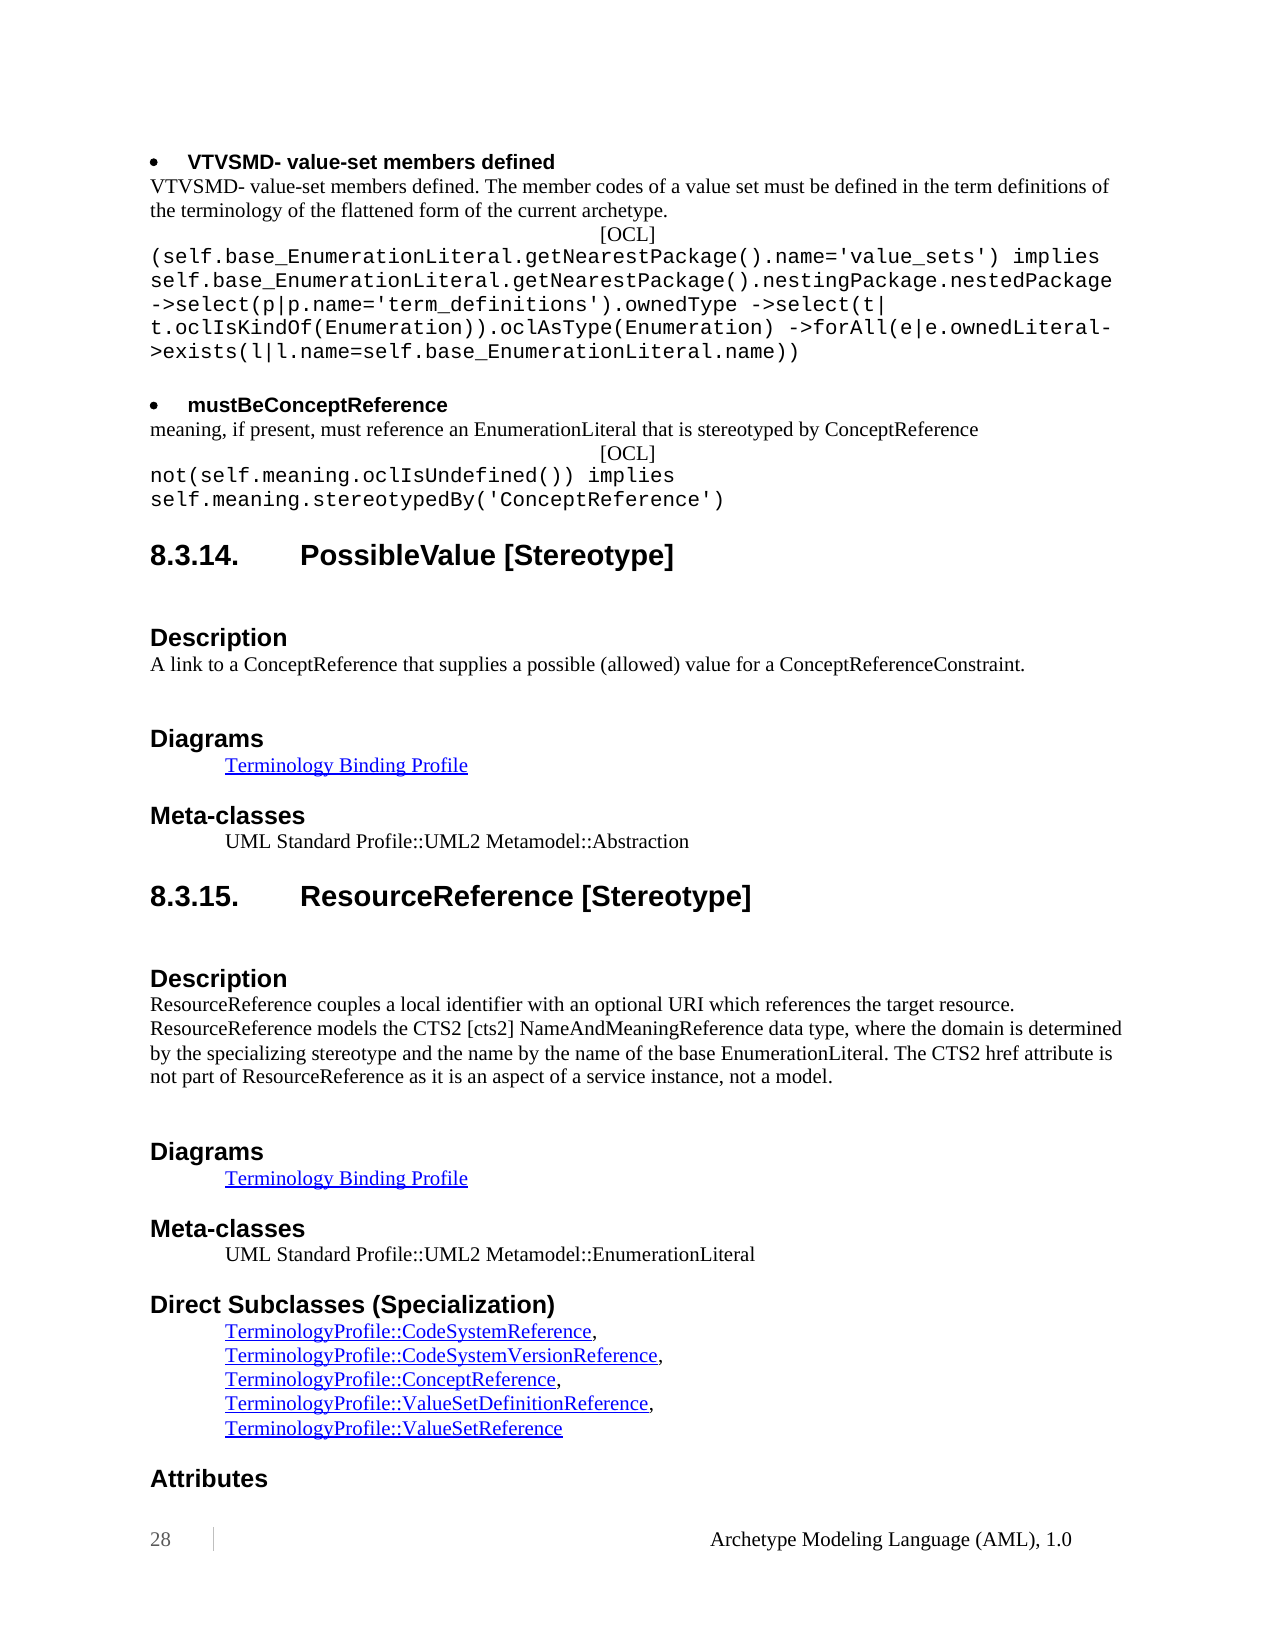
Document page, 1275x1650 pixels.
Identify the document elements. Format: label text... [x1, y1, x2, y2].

text Terminology Binding Profile [225, 752, 1125, 777]
text ResourceReference couples a local identifier with an optional URI which references the target resource. ResourceReference models the CTS2 [cts2] NameAndMeaningReference data type, where the domain is determined by the specializing stereotype and the name by the name of the base EnumerationLiteral. The CTS2 href attribute is not part of ResourceReference as it is an aspect of a service instance, not a model. [150, 992, 1125, 1088]
text UML Standard Profile::UML2 Metamodel::EnumerationLiteral [150, 1242, 1125, 1266]
list VTVSMD- value-set members defined [150, 150, 1125, 174]
text A link to a ConceptReference that supplies a possible (allowed) value for a ConceptReferenceConstraint. [150, 652, 1125, 676]
text Description [150, 963, 1125, 992]
text TerminologyProfile::ValueSetDefinitionReference, [150, 1391, 1125, 1415]
text VTVSMD- value-set members defined. The member codes of a value set must be defined in the term definitions of the terminology of the flattened form of the current archetype. [150, 174, 1125, 222]
text [OCL] [525, 441, 1125, 465]
text [OCL] [525, 222, 1125, 246]
text Attributes [150, 1463, 1125, 1492]
text meaning, if present, must reference an EnumerationLiteral that is stereotyped by ConceptReference [150, 417, 1125, 441]
text Meta-classes [150, 801, 1125, 829]
text Diagrams [150, 1137, 1125, 1165]
text Terminology Binding Profile [225, 1165, 1125, 1189]
list mustBeConceptReference [150, 393, 1125, 417]
text UML Standard Profile::UML2 Metamodel::Abstraction [150, 829, 1125, 853]
text not(self.meaning.oclIsUndefined()) implies self.meaning.stereotypedBy('ConceptReference') [150, 465, 1125, 513]
text TerminologyProfile::CodeSystemReference, [150, 1319, 1125, 1343]
text TerminologyProfile::ValueSetReference [150, 1415, 1125, 1439]
subtitle ResourceReference [Stereotype] [150, 879, 1125, 912]
text Meta-classes [150, 1213, 1125, 1242]
text Description [150, 623, 1125, 652]
text Diagrams [150, 724, 1125, 752]
subtitle PossibleValue [Stereotype] [150, 538, 1125, 572]
text Direct Subclasses (Specialization) [150, 1290, 1125, 1319]
text TerminologyProfile::ConceptReference, [150, 1367, 1125, 1391]
text TerminologyProfile::CodeSystemVersionReference, [150, 1343, 1125, 1367]
